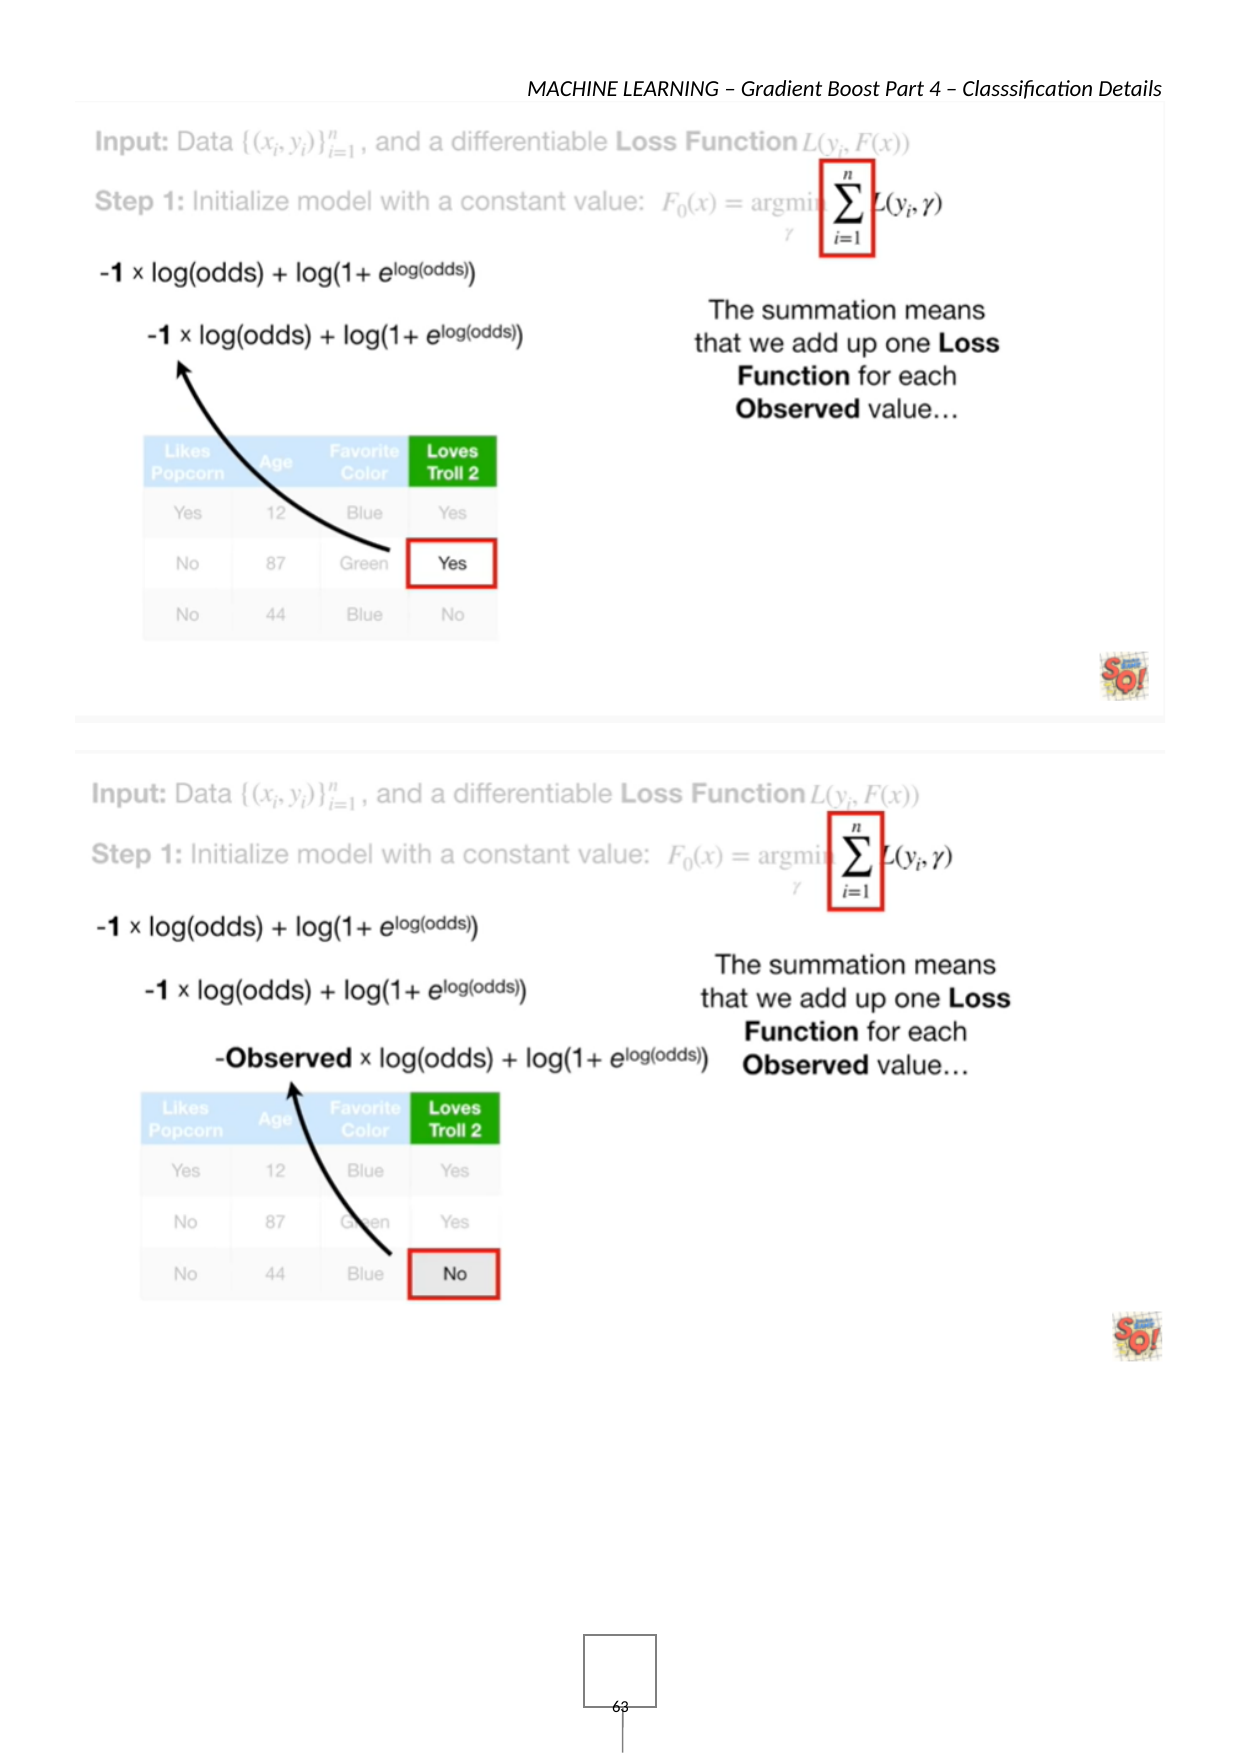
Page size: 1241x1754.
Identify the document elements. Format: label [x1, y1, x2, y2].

picture [75, 101, 1166, 723]
picture [75, 750, 1166, 1374]
